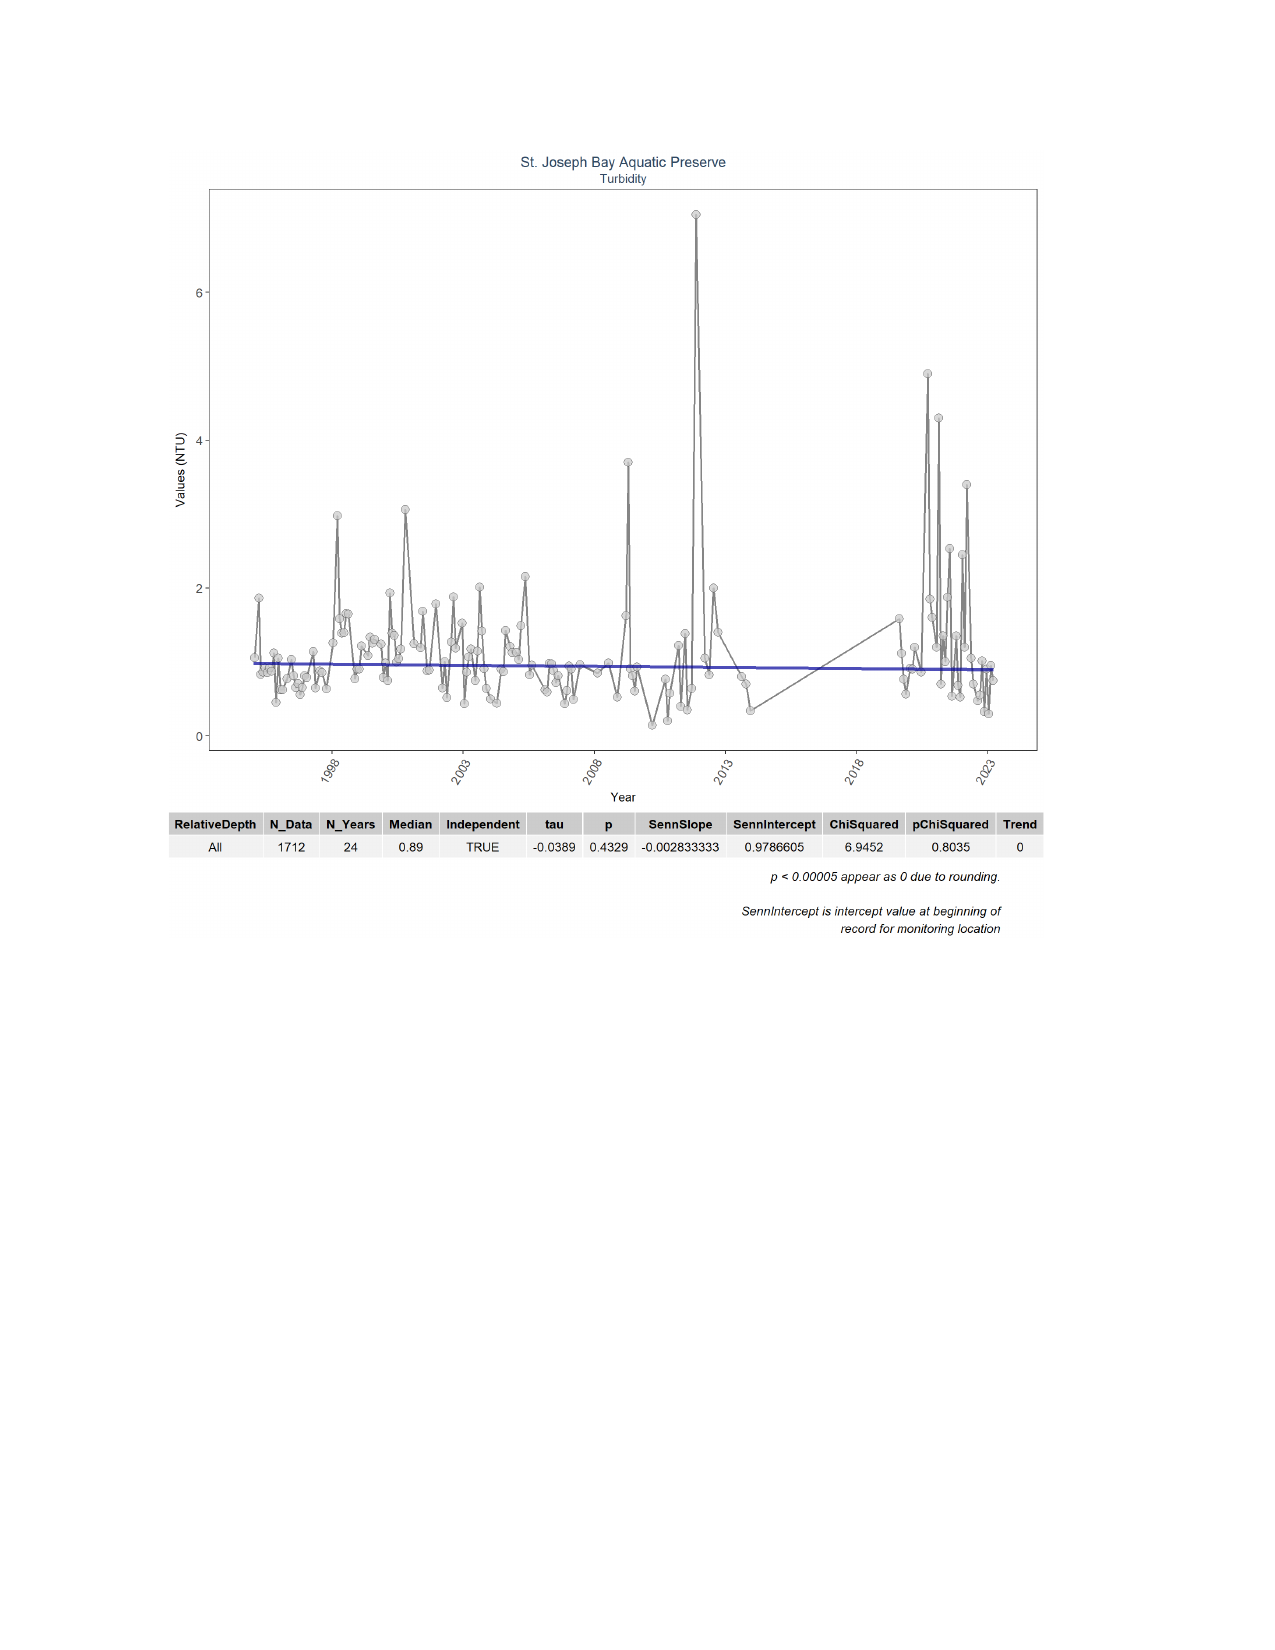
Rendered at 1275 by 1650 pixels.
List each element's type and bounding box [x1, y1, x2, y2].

picture [168, 150, 1044, 938]
